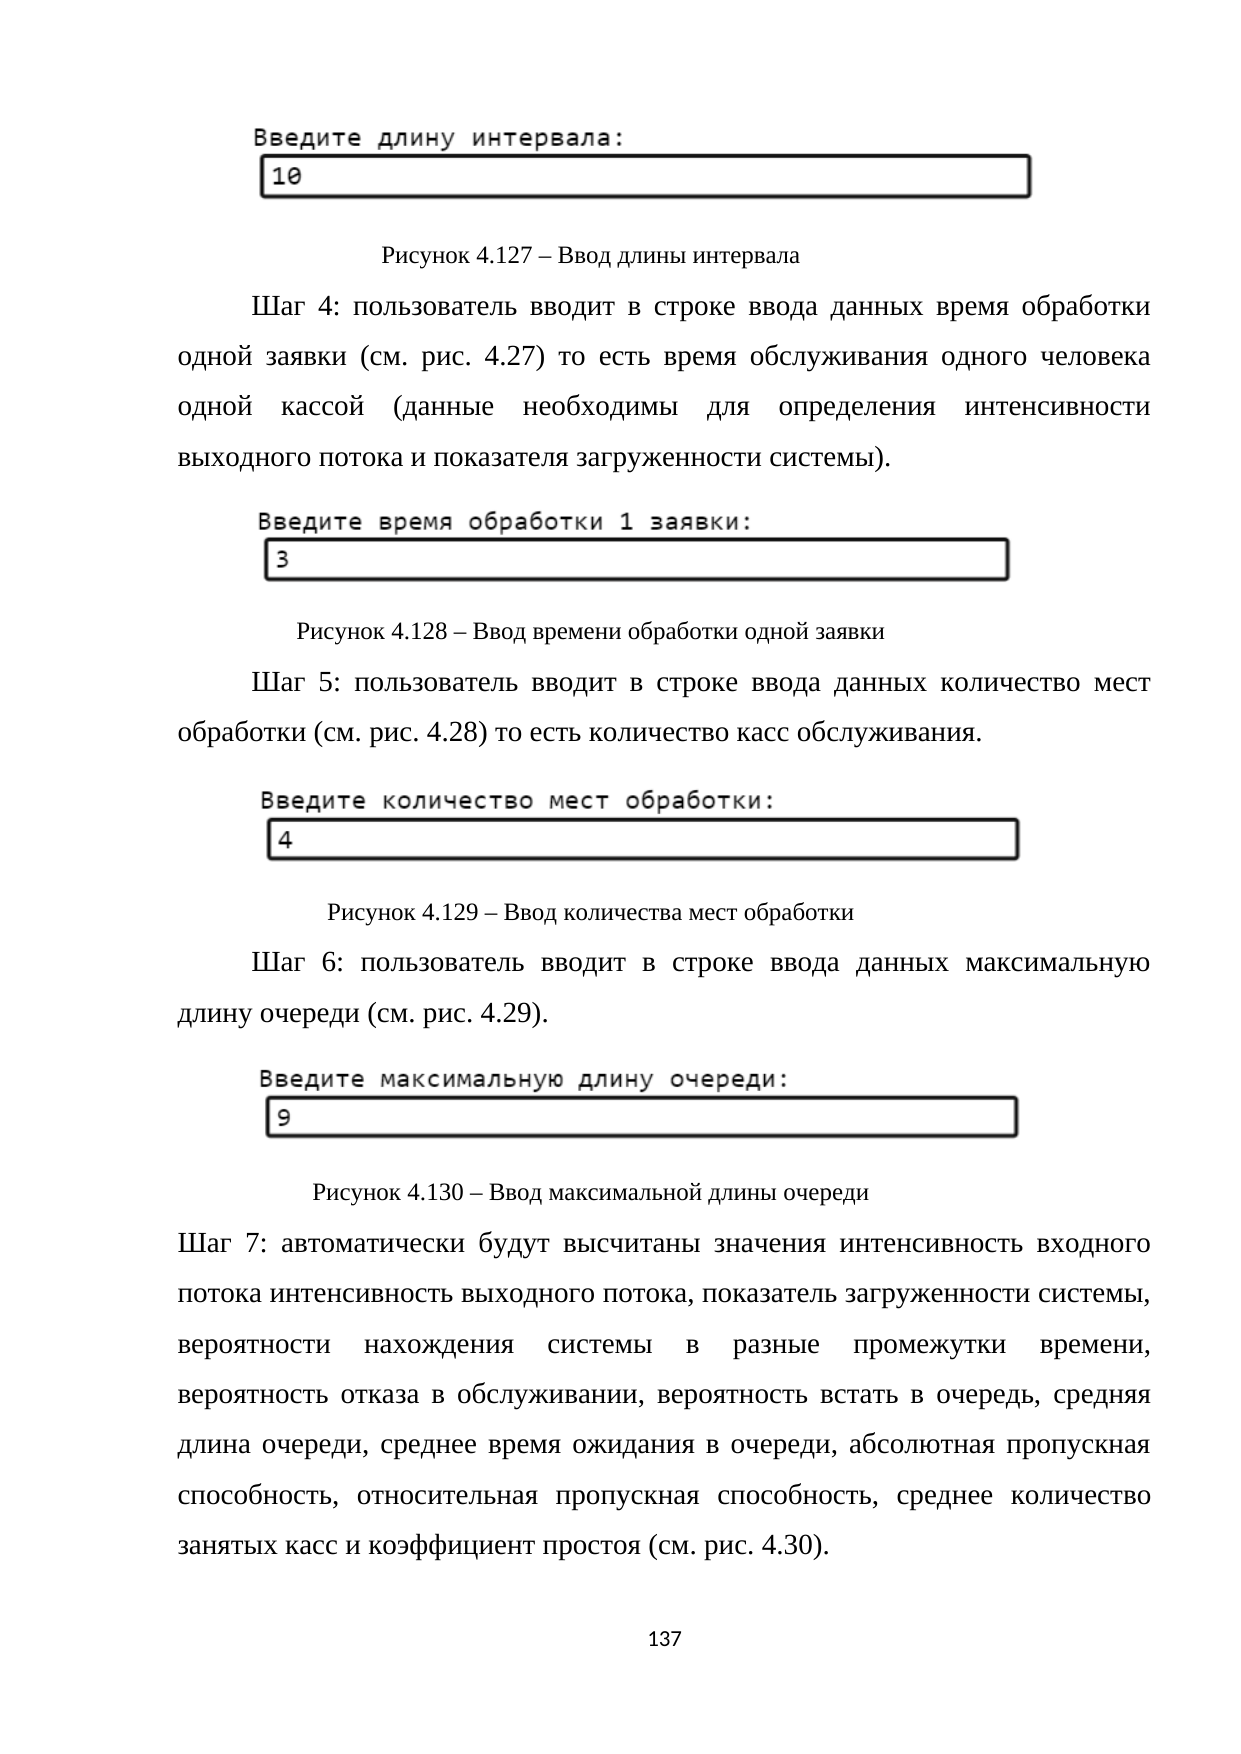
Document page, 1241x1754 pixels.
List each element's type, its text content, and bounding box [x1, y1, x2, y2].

picture [251, 781, 1034, 867]
text Шаг 5: пользователь вводит в строке ввода данных количество мест обработки (см. рис. 4.28) то есть количество касс обслуживания. [177, 664, 1152, 748]
text Шаг 7: автоматически будут высчитаны значения интенсивность входного потока интенсивность выходного потока, показатель загруженности системы, вероятности нахождения системы в разные промежутки времени, вероятность отказа в обслуживании, вероятность встать в очередь, средняя длина очереди, среднее время ожидания в очереди, абсолютная пропускная способность, относительная пропускная способность, среднее количество занятых касс и коэффициент простоя (см. рис. 4.30). [177, 1225, 1152, 1561]
text Шаг 4: пользователь вводит в строке ввода данных время обработки одной заявки (см. рис. 4.27) то есть время обслуживания одного человека одной кассой (данные необходимы для определения интенсивности выходного потока и показателя загруженности системы). [177, 288, 1152, 472]
text Шаг 6: пользователь вводит в строке ввода данных максимальную длину очереди (см. рис. 4.29). [177, 944, 1152, 1028]
picture [251, 505, 1024, 586]
picture [251, 118, 1069, 210]
picture [251, 1061, 1029, 1147]
